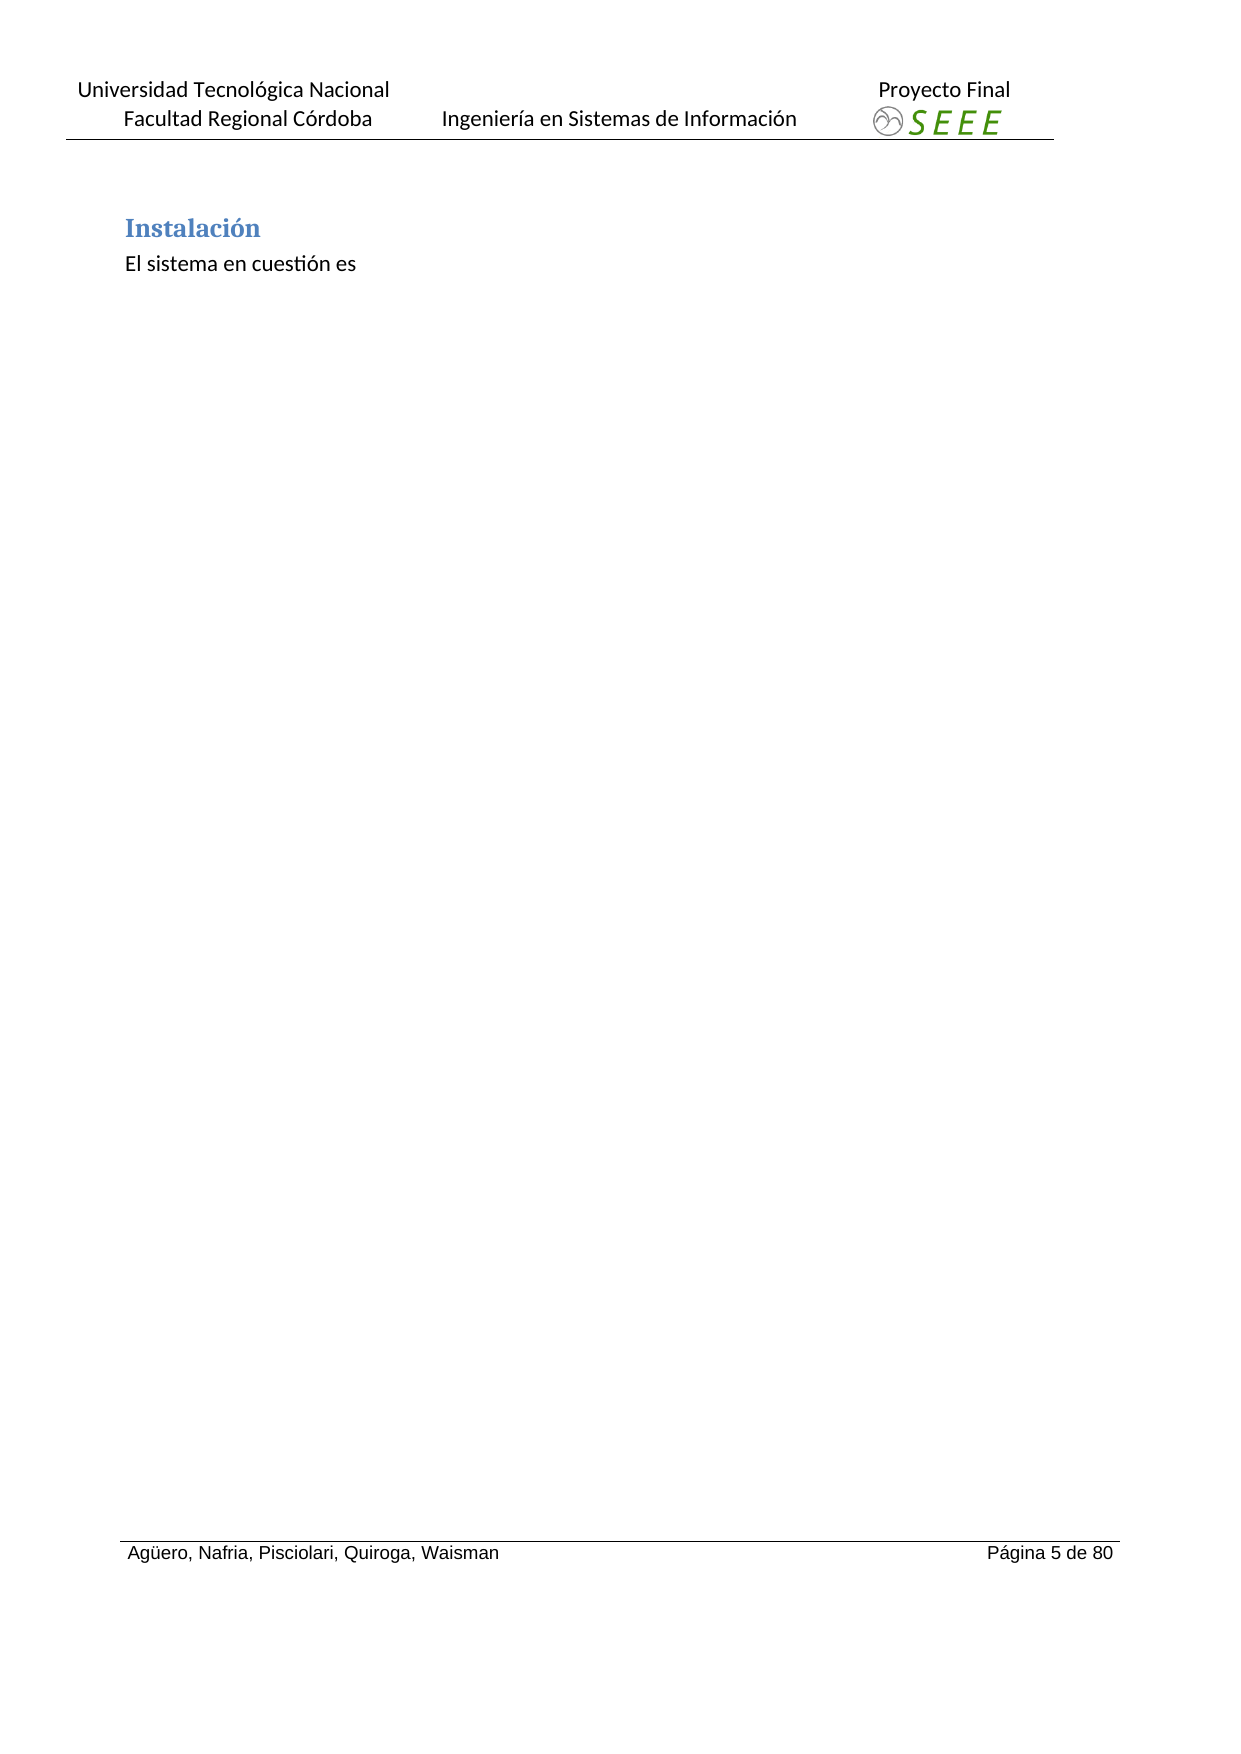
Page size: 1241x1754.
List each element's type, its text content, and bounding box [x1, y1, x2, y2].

subtitle Instalación [125, 213, 1115, 244]
text El sistema en cuestión es [125, 249, 1115, 277]
picture [873, 103, 1004, 139]
